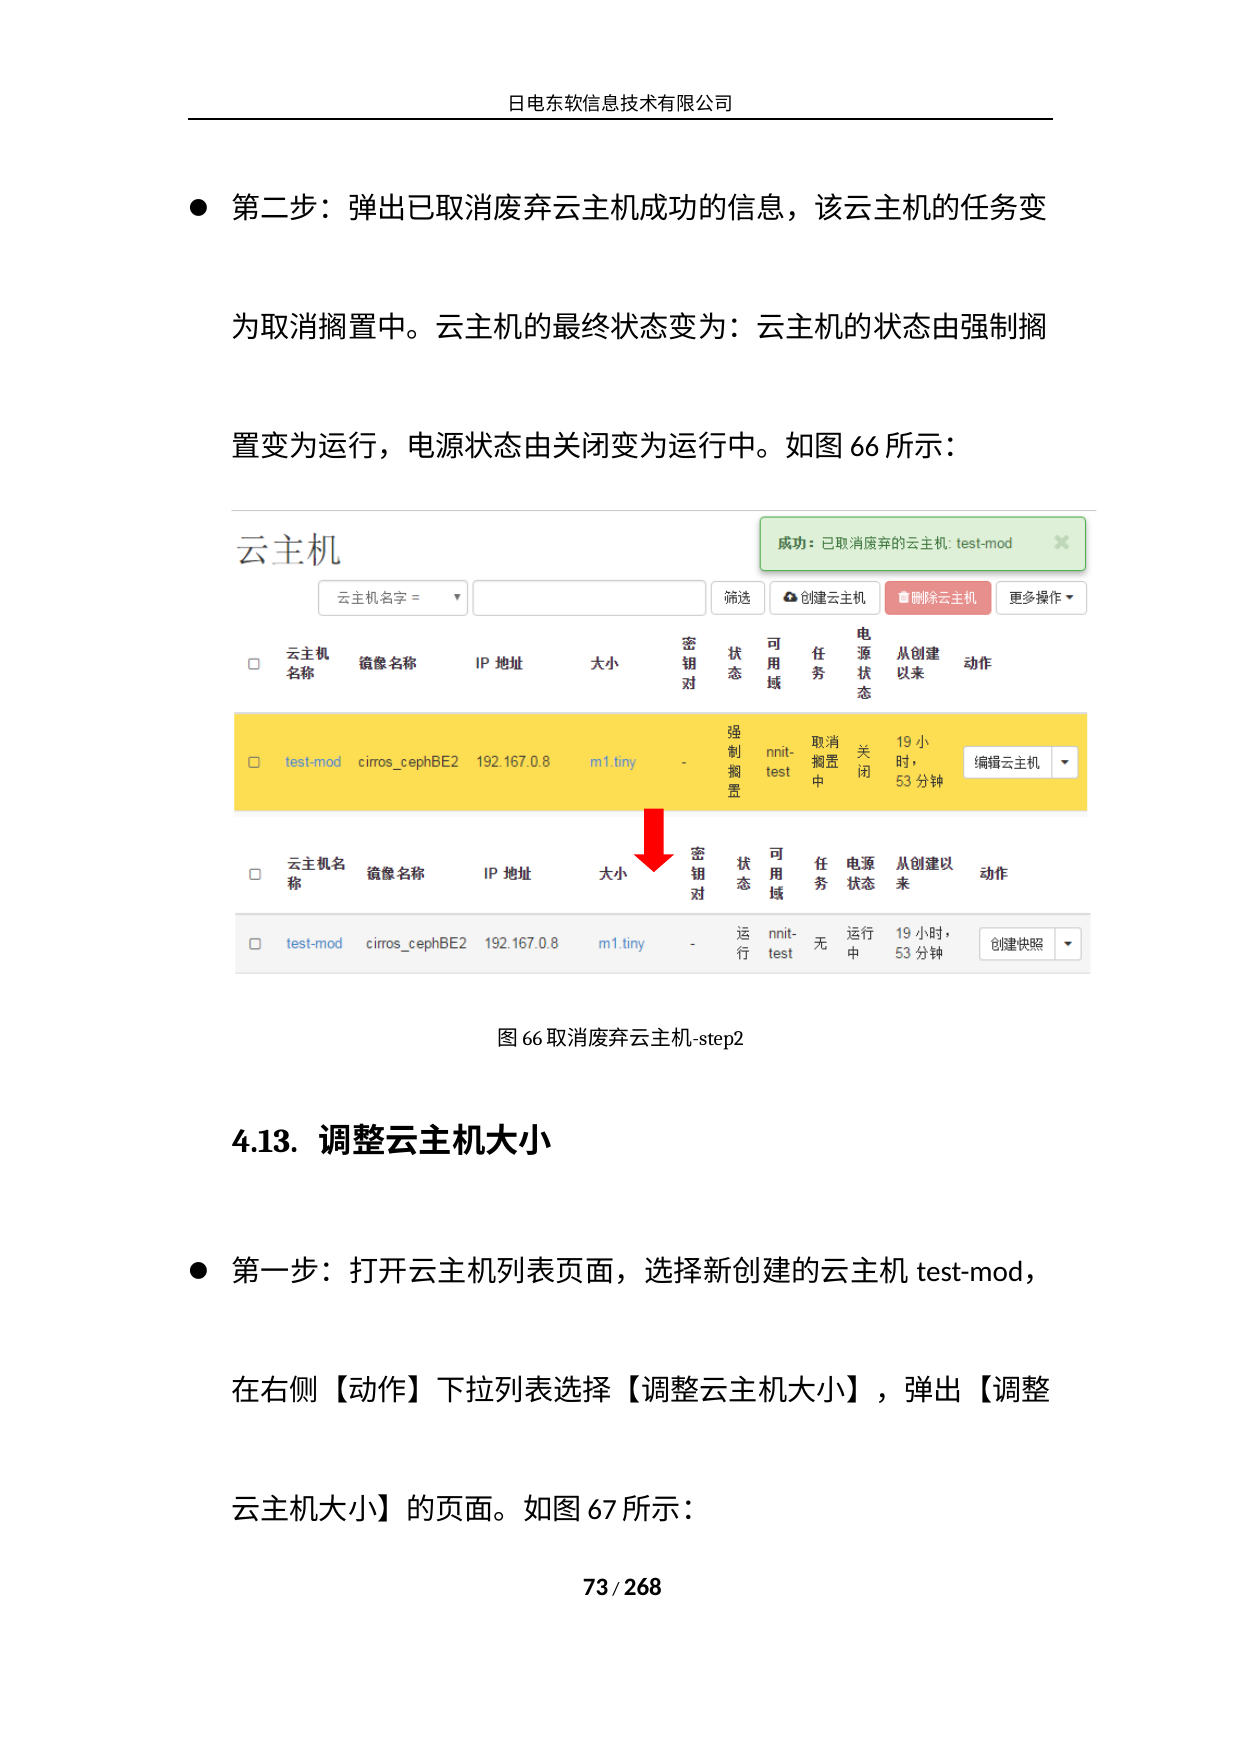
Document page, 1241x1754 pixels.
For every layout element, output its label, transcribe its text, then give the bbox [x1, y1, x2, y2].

subtitle 调整云主机大小 [232, 1098, 1053, 1178]
list 第二步：弹出已取消废弃云主机成功的信息，该云主机的任务变为取消搁置中。云主机的最终状态变为：云主机的状态由强制搁置变为运行，电源状态由关闭变为运行中。如图66所示： [187, 166, 1053, 483]
list 第一步：打开云主机列表页面，选择新创建的云主机test-mod，在右侧【动作】下拉列表选择【调整云主机大小】，弹出【调整云主机大小】的页面。如图67所示： [187, 1229, 1053, 1546]
picture [231, 510, 1097, 817]
picture [231, 840, 1097, 976]
text 图 66取消废弃云主机-step2 [187, 1017, 1053, 1056]
